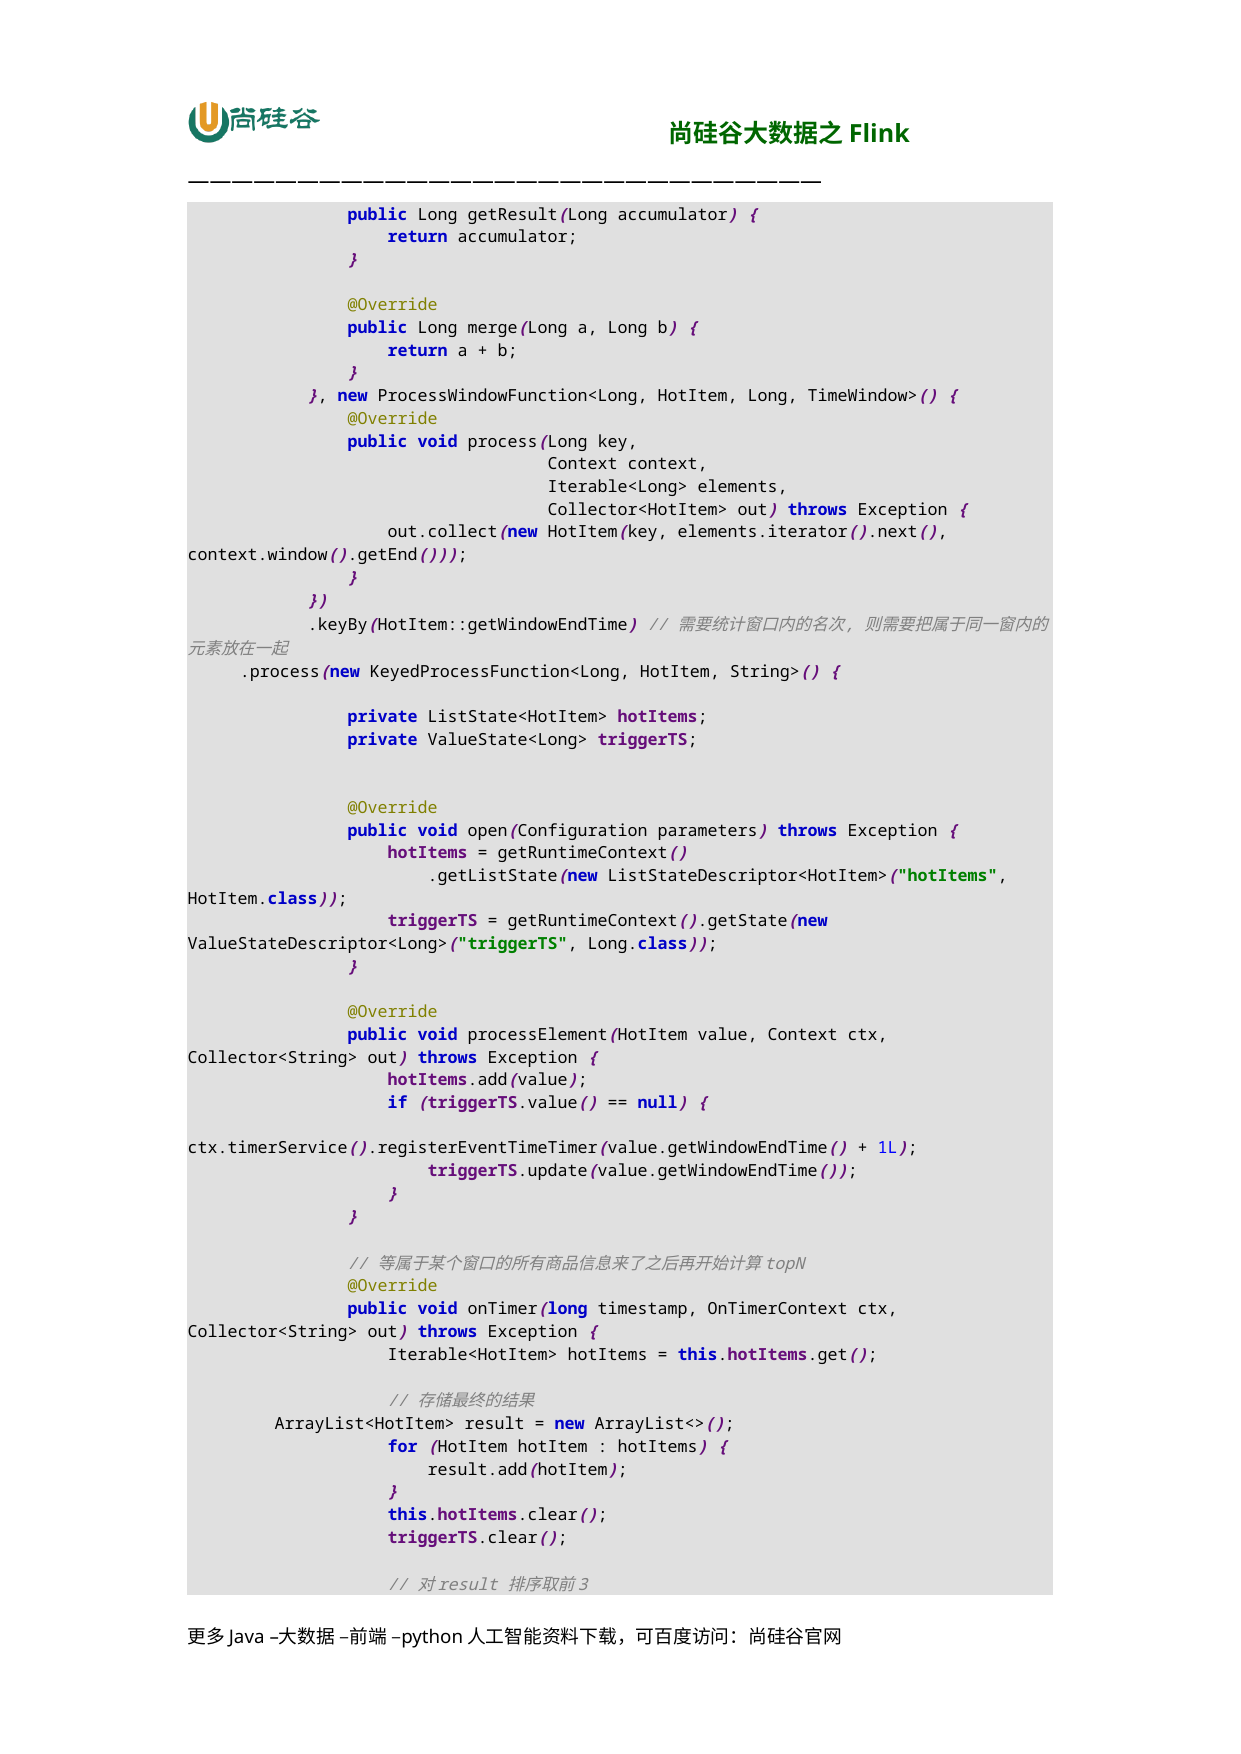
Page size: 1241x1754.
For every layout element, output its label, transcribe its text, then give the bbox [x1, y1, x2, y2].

picture [187, 101, 320, 143]
